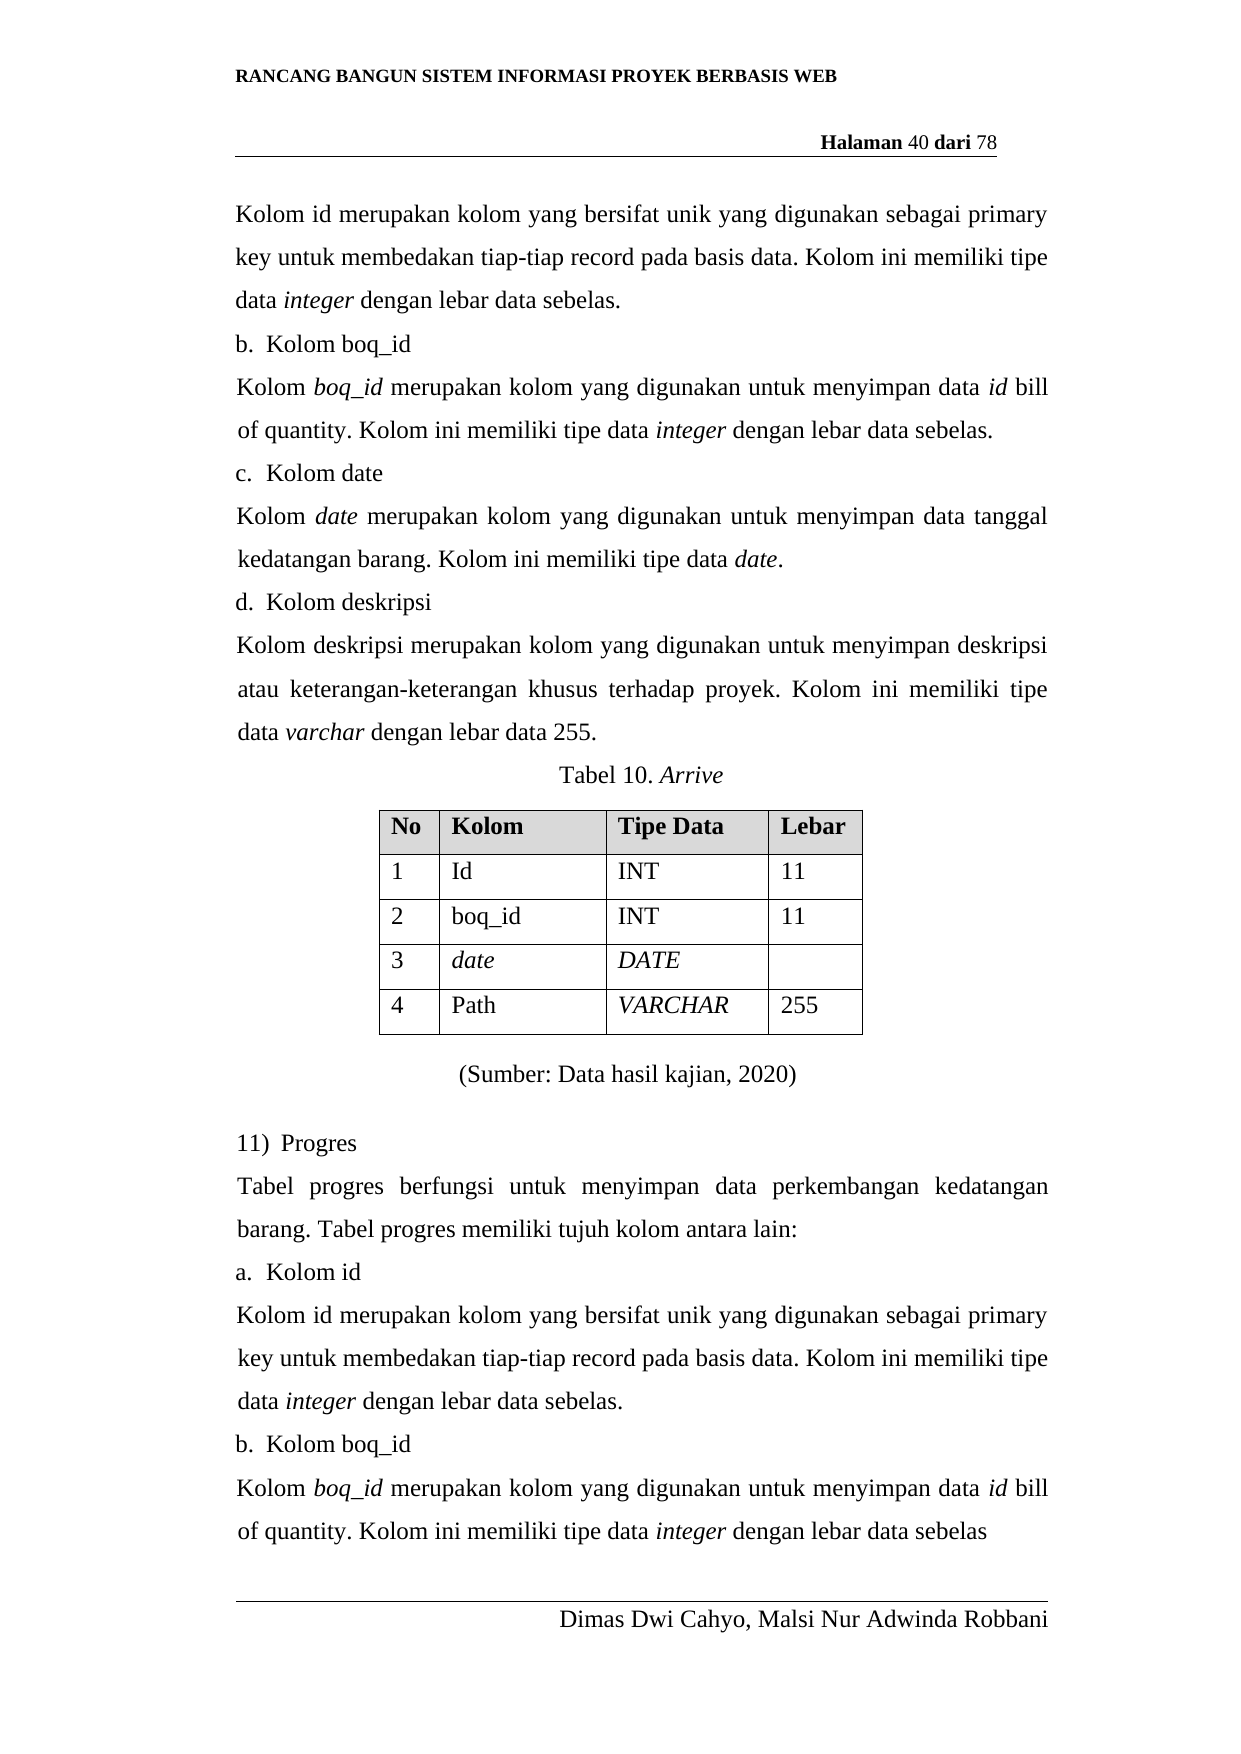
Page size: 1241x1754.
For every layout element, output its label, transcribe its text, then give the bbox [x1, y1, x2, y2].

table_cell INT [607, 855, 768, 899]
table_cell date [440, 945, 606, 989]
list Kolom boq_id [235, 1429, 1048, 1458]
text Kolom boq_id merupakan kolom yang digunakan untuk menyimpan data id bill of quantity. Kolom ini memiliki tipe data integer dengan lebar data sebelas [236, 1473, 1048, 1544]
table_cell boq_id [440, 900, 606, 944]
table_cell VARCHAR [607, 990, 768, 1033]
table_cell 3 [380, 945, 439, 989]
table_cell 11 [769, 900, 862, 944]
list Kolom deskripsi [235, 587, 1048, 616]
list Kolom id [235, 1257, 1048, 1286]
text Kolom id merupakan kolom yang bersifat unik yang digunakan sebagai primary key untuk membedakan tiap-tiap record pada basis data. Kolom ini memiliki tipe data integer dengan lebar data sebelas. [236, 1300, 1048, 1415]
text Kolom boq_id merupakan kolom yang digunakan untuk menyimpan data id bill of quantity. Kolom ini memiliki tipe data integer dengan lebar data sebelas. [236, 372, 1048, 444]
table_header Tipe Data [607, 811, 768, 854]
table_cell 11 [769, 855, 862, 899]
list Kolom date [235, 458, 1048, 487]
table_cell INT [607, 900, 768, 944]
text Tabel progres berfungsi untuk menyimpan data perkembangan kedatangan barang. Tabel progres memiliki tujuh kolom antara lain: [237, 1171, 1048, 1243]
text Kolom date merupakan kolom yang digunakan untuk menyimpan data tanggal kedatangan barang. Kolom ini memiliki tipe data date. [236, 501, 1048, 573]
table_cell DATE [607, 945, 768, 989]
table_header Lebar [769, 811, 862, 854]
table_header No [380, 811, 439, 854]
table_cell 1 [380, 855, 439, 899]
table_cell Id [440, 855, 606, 899]
list Progres [236, 1128, 1048, 1156]
table_cell 4 [380, 990, 439, 1033]
text (Sumber: Data hasil kajian, 2020) [236, 1059, 1019, 1088]
table_cell [769, 945, 862, 989]
table_header Kolom [440, 811, 606, 854]
table_cell 2 [380, 900, 439, 944]
text Kolom id merupakan kolom yang bersifat unik yang digunakan sebagai primary key untuk membedakan tiap-tiap record pada basis data. Kolom ini memiliki tipe data integer dengan lebar data sebelas. [235, 199, 1048, 314]
table_cell 255 [769, 990, 862, 1033]
text Kolom deskripsi merupakan kolom yang digunakan untuk menyimpan deskripsi atau keterangan-keterangan khusus terhadap proyek. Kolom ini memiliki tipe data varchar dengan lebar data 255. [236, 631, 1048, 746]
table_cell Path [440, 990, 606, 1033]
list Kolom boq_id [235, 329, 1048, 357]
